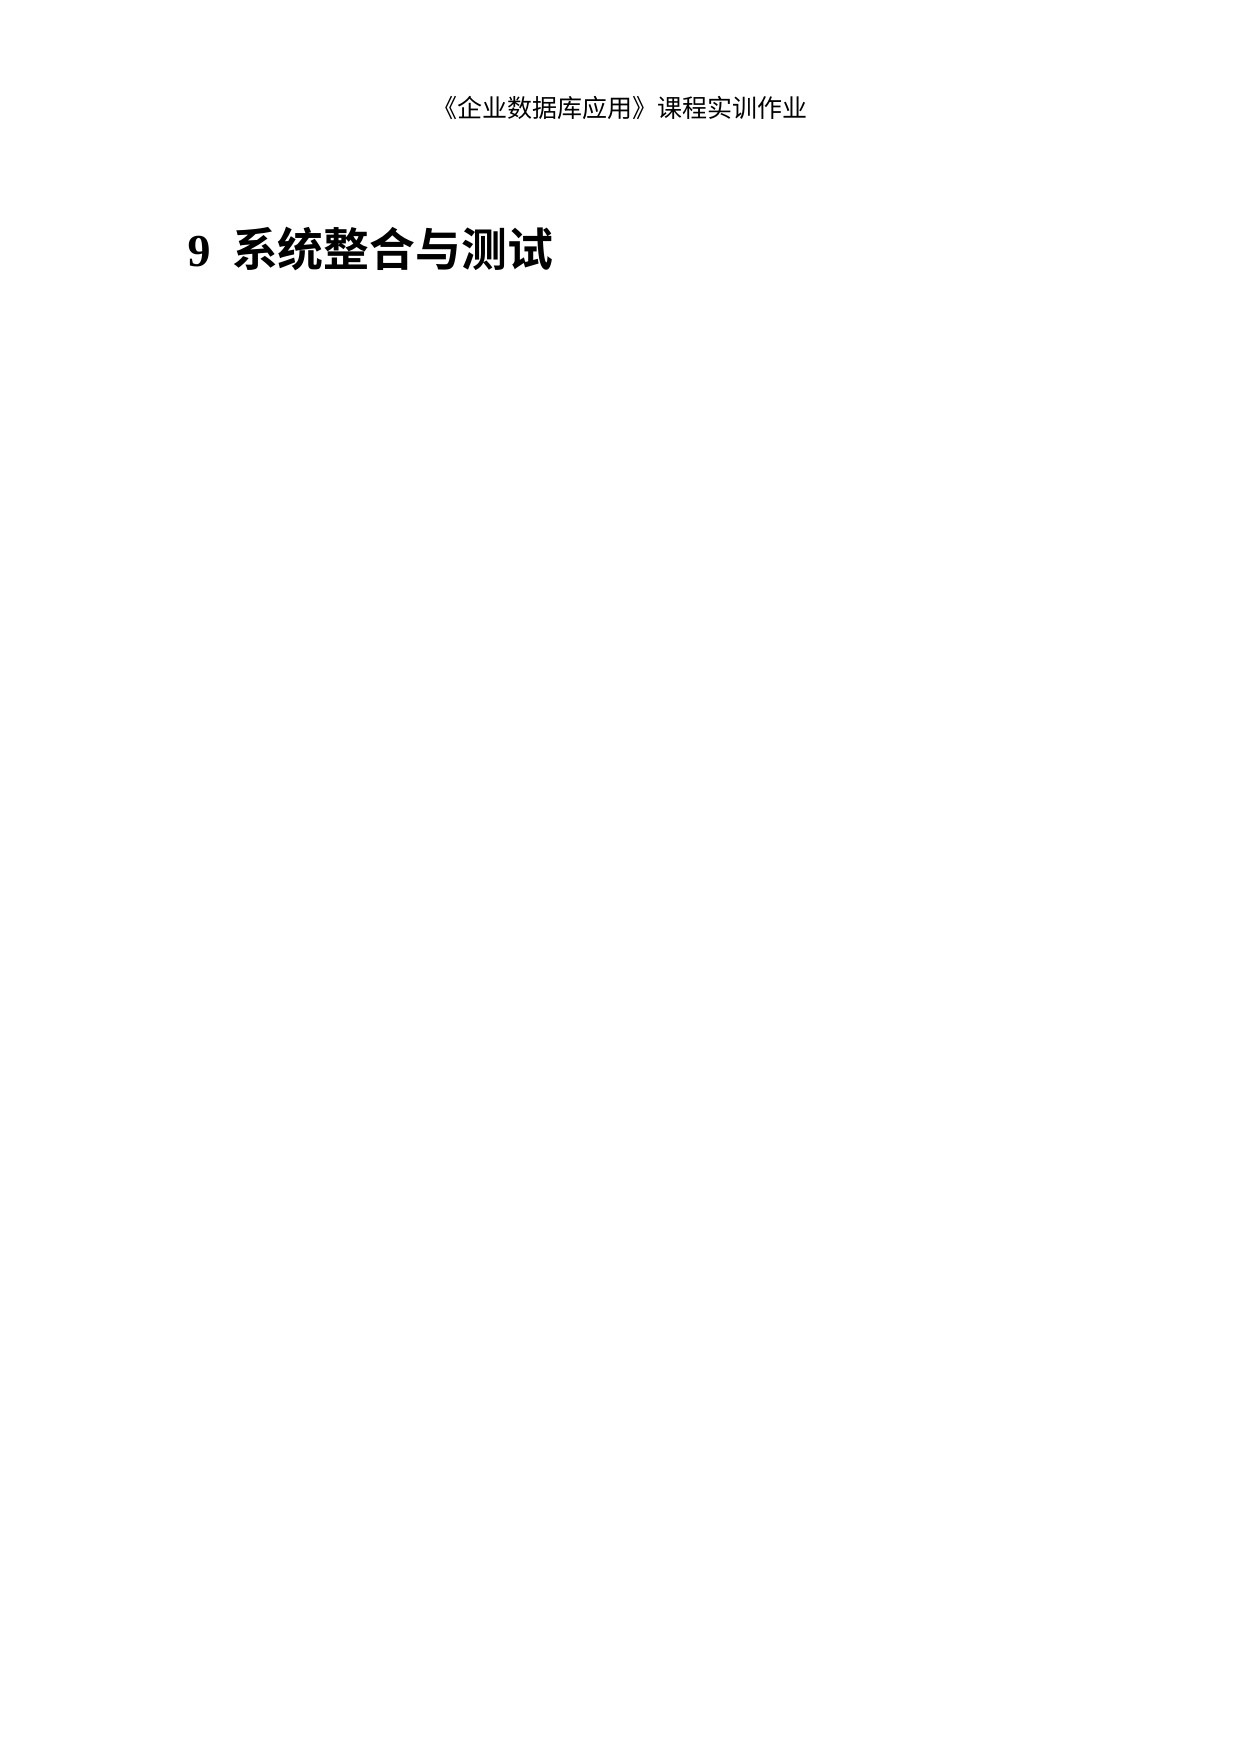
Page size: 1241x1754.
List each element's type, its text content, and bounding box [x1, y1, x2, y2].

subtitle 系统整合与测试 [187, 197, 1053, 295]
